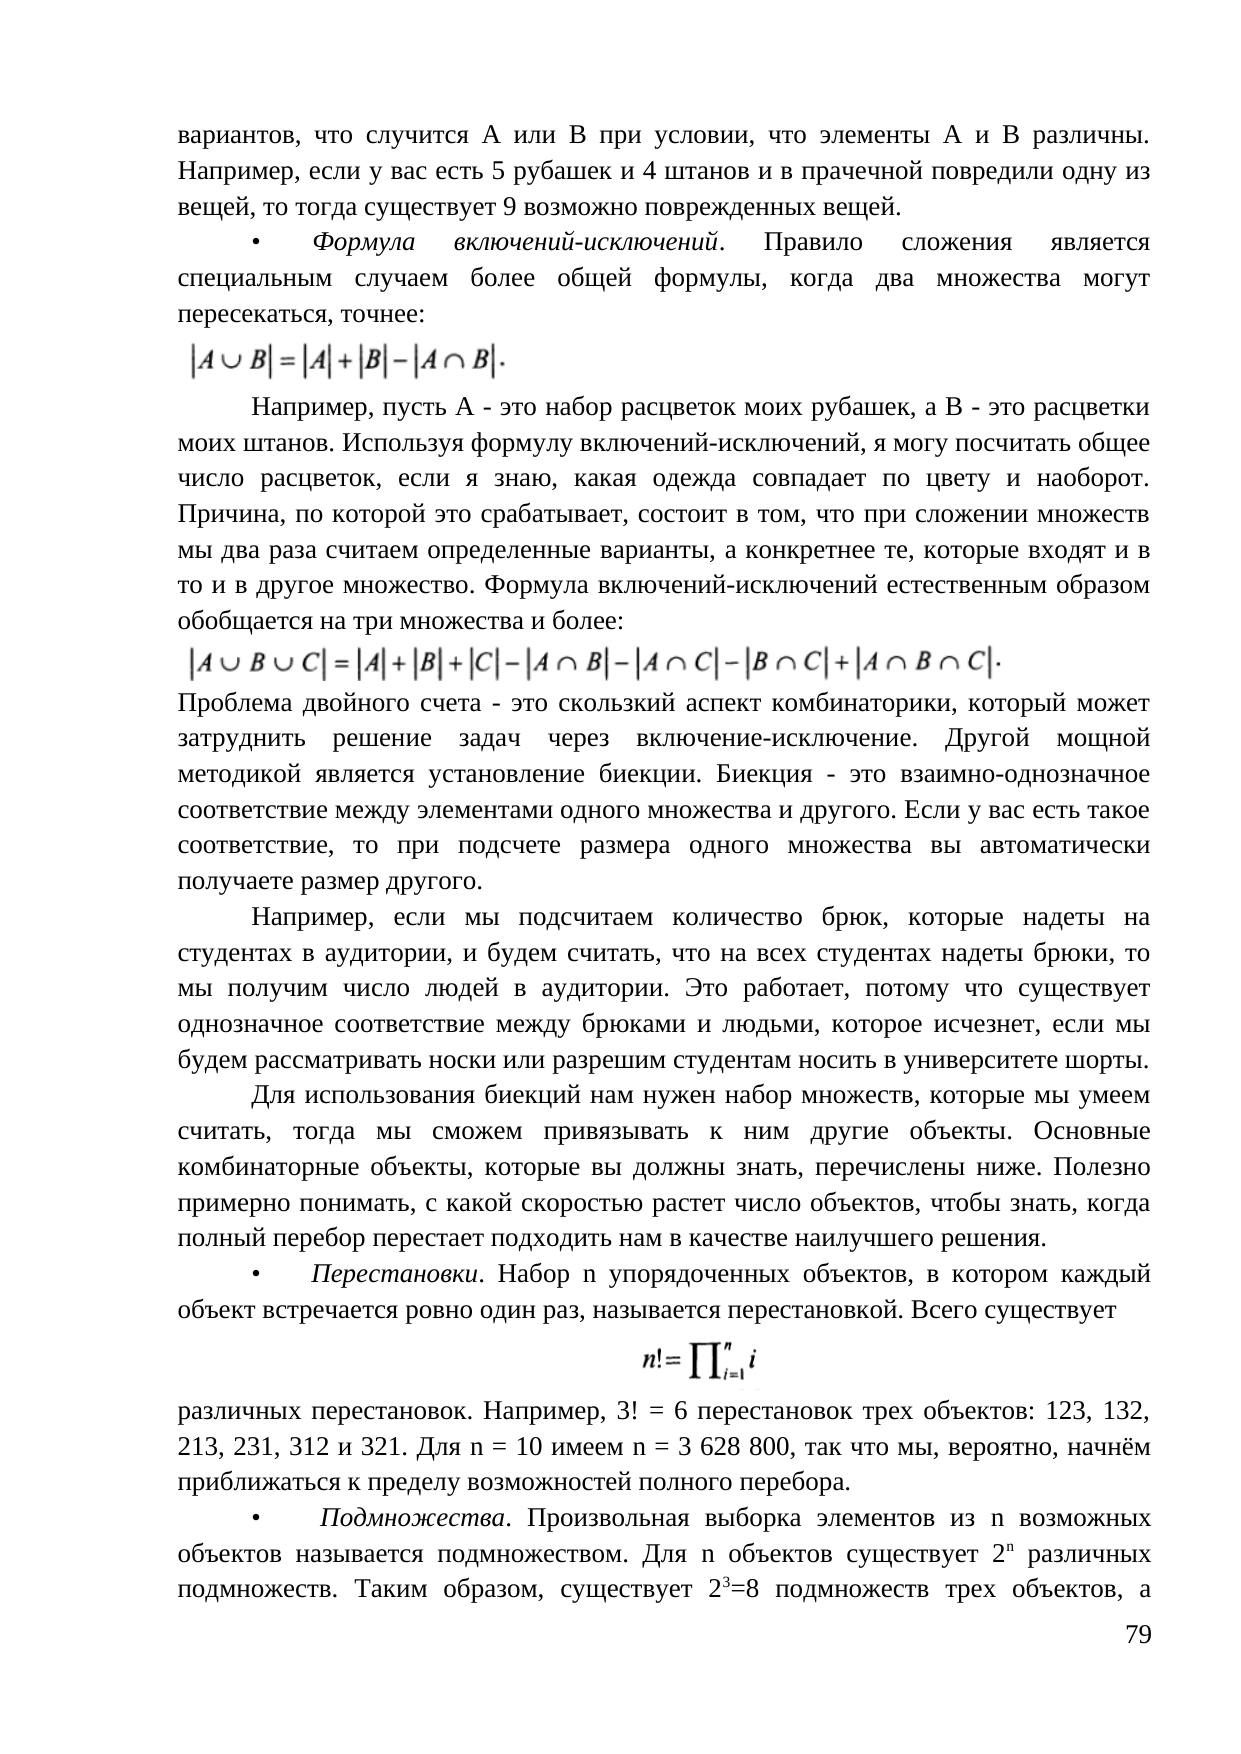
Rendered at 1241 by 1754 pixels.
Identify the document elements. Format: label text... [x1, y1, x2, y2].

text • Перестановки. Набор n упорядоченных объектов, в котором каждый объект встречается ровно один раз, называется перестановкой. Всего существует [177, 1257, 1152, 1324]
text • Формула включений-исключений. Правило сложения является специальным случаем более общей формулы, когда два множества могут пересекаться, точнее: [177, 225, 1152, 328]
picture [177, 332, 523, 386]
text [177, 1501, 1152, 1604]
text Например, пусть А - это набор расцветок моих рубашек, а В - это расцветки моих штанов. Используя формулу включений-исключений, я могу посчитать общее число расцветок, если я знаю, какая одежда совпадает по цвету и наоборот. Причина, по которой это срабатывает, состоит в том, что при сложении множеств мы два раза считаем определенные варианты, а конкретнее те, которые входят и в то и в другое множество. Формула включений-исключений естественным образом обобщается на три множества и более: [177, 390, 1152, 635]
text Для использования биекций нам нужен набор множеств, которые мы умеем считать, тогда мы сможем привязывать к ним другие объекты. Основные комбинаторные объекты, которые вы должны знать, перечислены ниже. Полезно примерно понимать, с какой скоростью растет число объектов, чтобы знать, когда полный перебор перестает подходить нам в качестве наилучшего решения. [177, 1079, 1152, 1253]
text Проблема двойного счета - это скользкий аспект комбинаторики, который может затруднить решение задач через включение-исключение. Другой мощной методикой является установление биекции. Биекция - это взаимно-однозначное соответствие между элементами одного множества и другого. Если у вас есть такое соответствие, то при подсчете размера одного множества вы автоматически получаете размер другого. [177, 640, 1152, 895]
picture [177, 640, 1040, 681]
text различных перестановок. Например, 3! = 6 перестановок трех объектов: 123, 132, 213, 231, 312 и 321. Для n = 10 имеем n = 3 628 800, так что мы, вероятно, начнём приближаться к пределу возможностей полного перебора. [177, 1394, 1152, 1497]
text Например, если мы подсчитаем количество брюк, которые надеты на студентах в аудитории, и будем считать, что на всех студентах надеты брюки, то мы получим число людей в аудитории. Это работает, потому что существует однозначное соответствие между брюками и людьми, которое исчезнет, если мы будем рассматривать носки или разрешим студентам носить в университете шорты. [177, 900, 1152, 1074]
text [177, 118, 1152, 221]
picture [635, 1328, 767, 1390]
